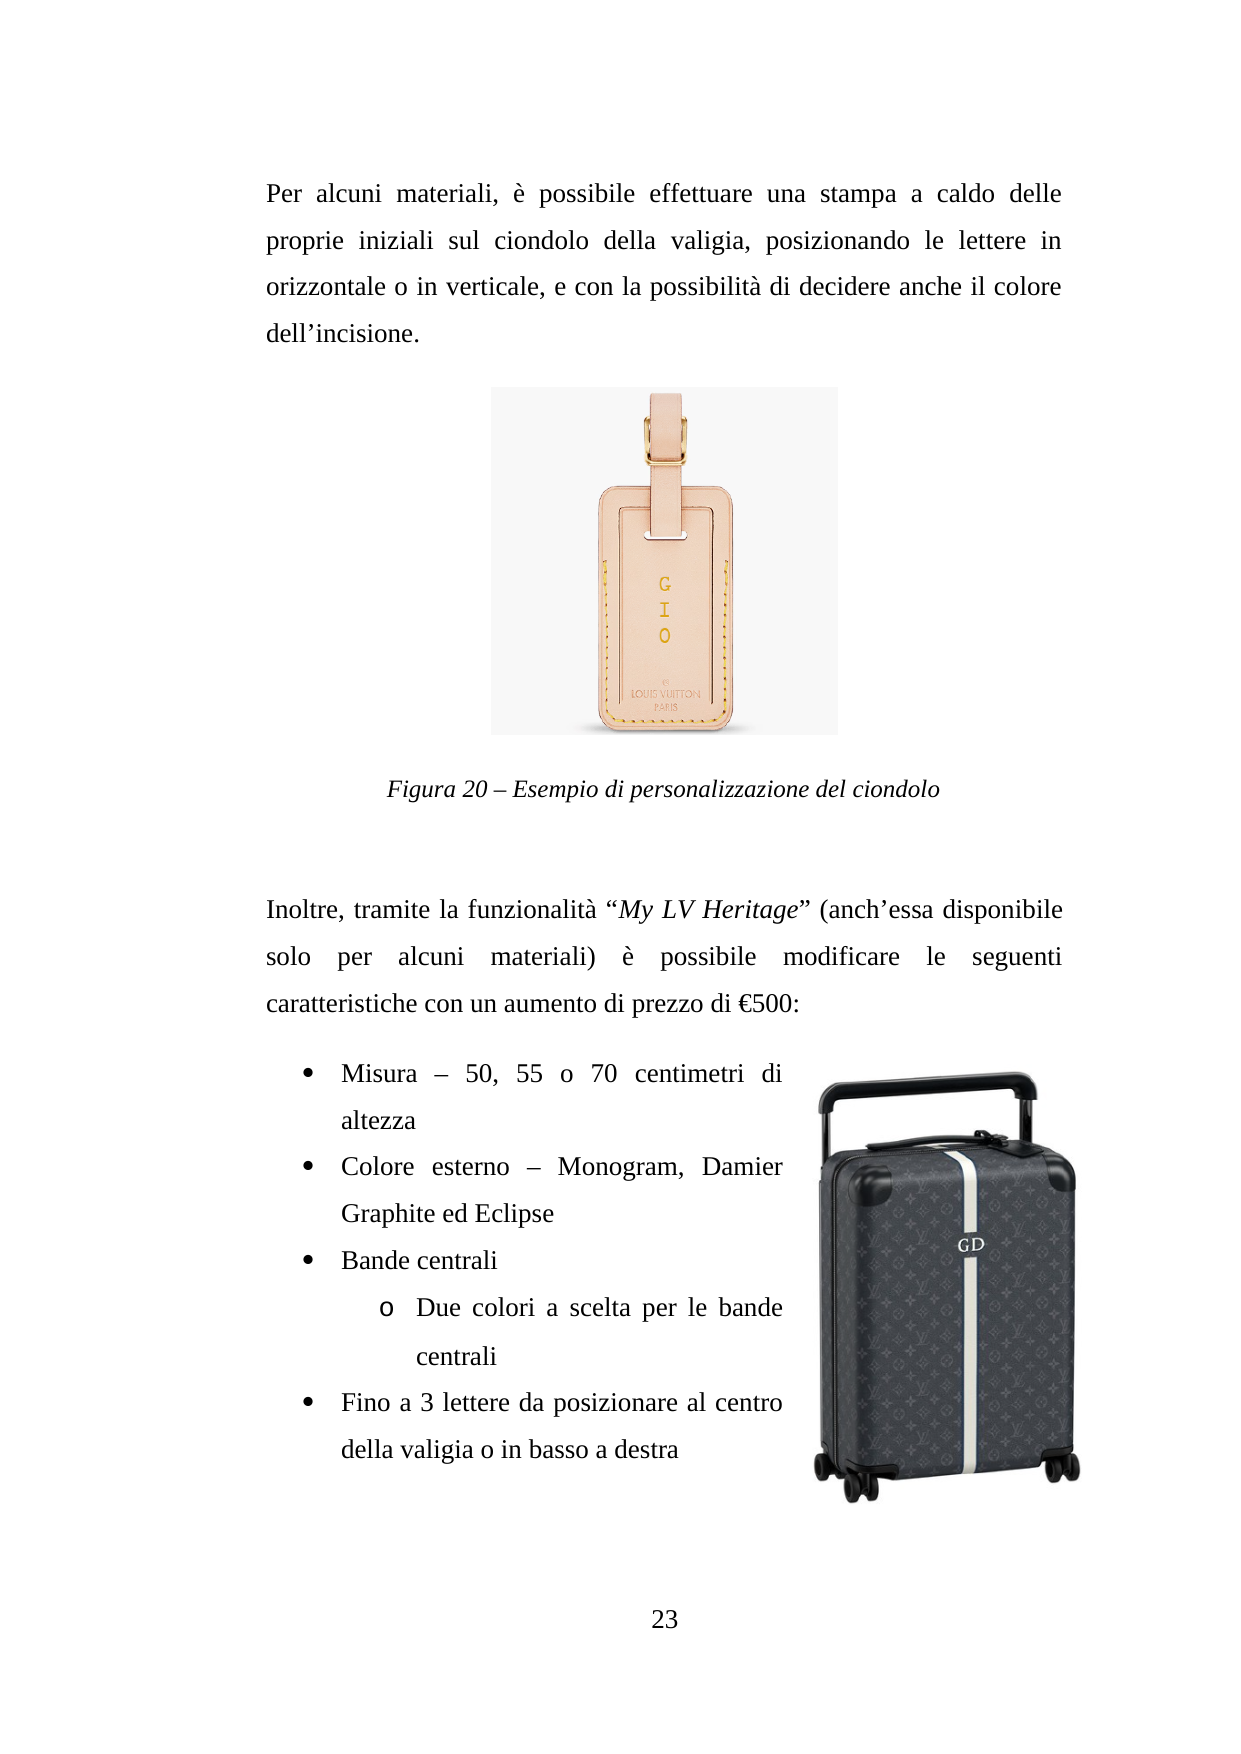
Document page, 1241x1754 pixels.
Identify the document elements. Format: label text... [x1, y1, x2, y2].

picture [802, 1050, 1096, 1506]
list Fino a 3 lettere da posizionare al centro della valigia o in basso a destra [303, 1386, 802, 1464]
text Inoltre, tramite la funzionalità “My LV Heritage” (anch’essa disponibile solo per alcuni materiali) è possibile modificare le seguenti caratteristiche con un aumento di prezzo di €500: [266, 894, 1063, 1018]
list Colore esterno – Monogram, Damier Graphite ed Eclipse [303, 1151, 802, 1228]
picture [491, 387, 838, 735]
list Due colori a scelta per le bande centrali [378, 1291, 802, 1371]
list Bande centrali [303, 1244, 802, 1275]
text Figura 20 – Esempio di personalizzazione del ciondolo [266, 774, 1063, 803]
list Misura – 50, 55 o 70 centimetri di altezza [303, 1057, 802, 1135]
text Per alcuni materiali, è possibile effettuare una stampa a caldo delle proprie iniziali sul ciondolo della valigia, posizionando le lettere in orizzontale o in verticale, e con la possibilità di decidere anche il colore dell’incisione. [266, 177, 1063, 348]
